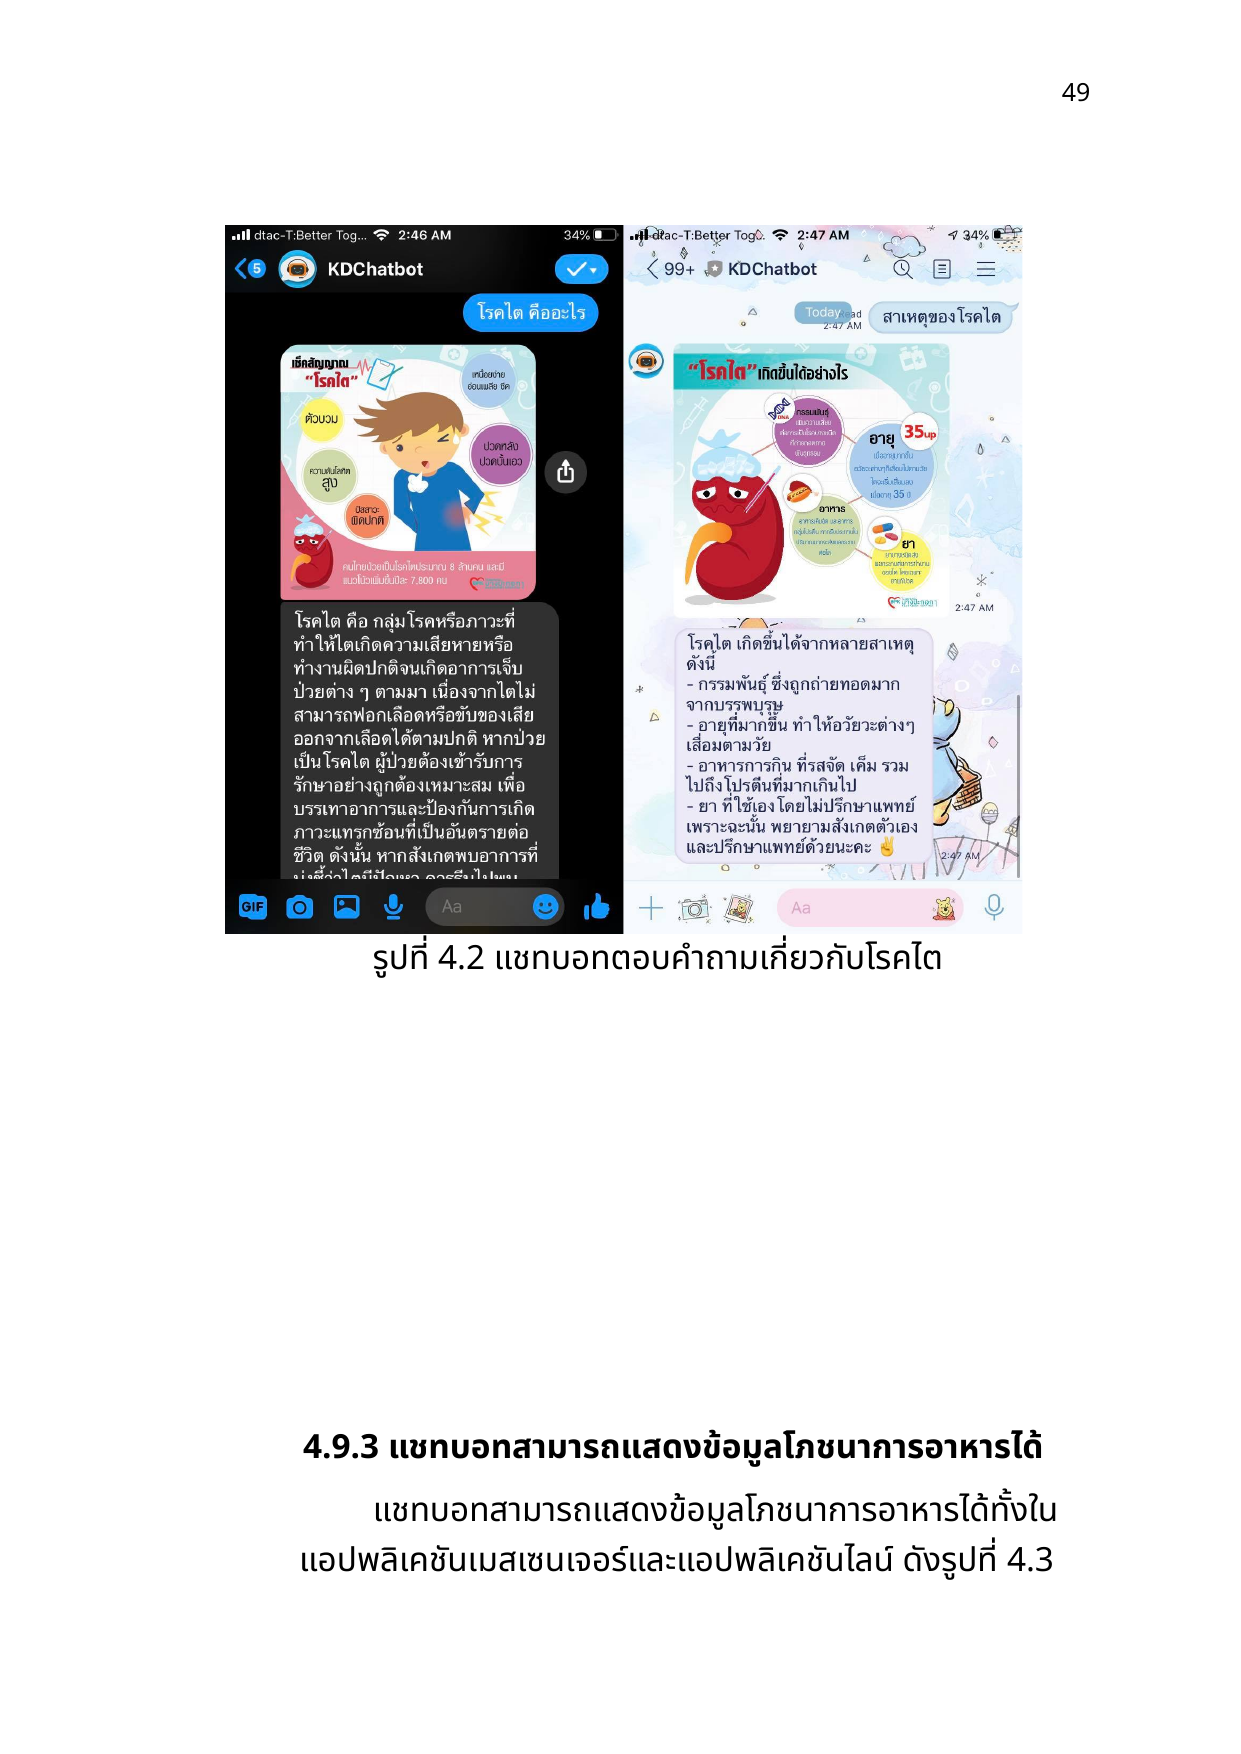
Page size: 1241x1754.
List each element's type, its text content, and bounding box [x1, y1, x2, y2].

picture [225, 225, 1023, 934]
text แชทบอทสามารถแสดงข้อมูลโภชนาการอาหารได้ทั้งในแอปพลิเคชันเมสเซนเจอร์และแอปพลิเคชันไลน์ ดังรูปที่ 4.3 [299, 1486, 1090, 1587]
subtitle 4.9.3 แชทบอทสามารถแสดงข้อมูลโภชนาการอาหารได้ [225, 1423, 1090, 1474]
text รูปที่ 4.2 แชทบอทตอบคำถามเกี่ยวกับโรคไต [225, 934, 1090, 984]
